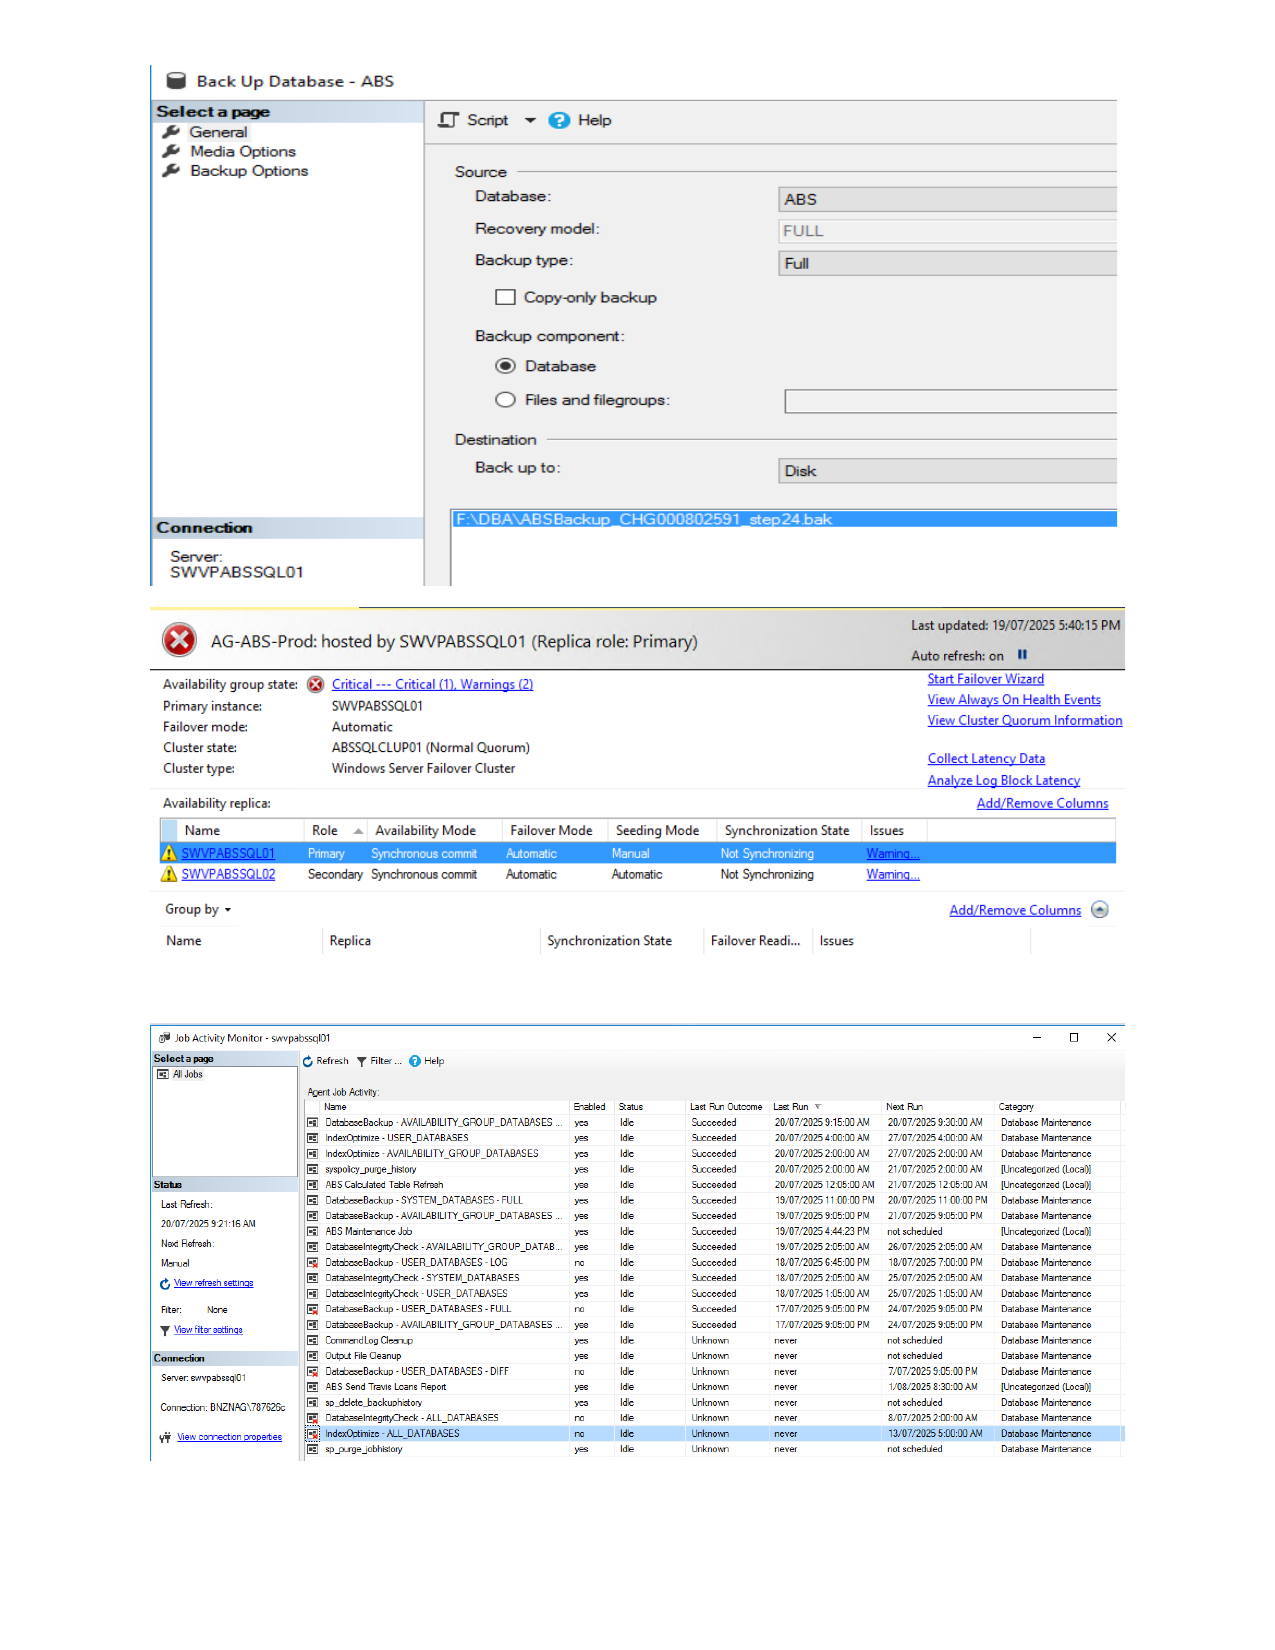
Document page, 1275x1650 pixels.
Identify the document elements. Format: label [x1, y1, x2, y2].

picture [150, 65, 1118, 586]
picture [150, 1023, 1125, 1461]
picture [150, 607, 1125, 1002]
